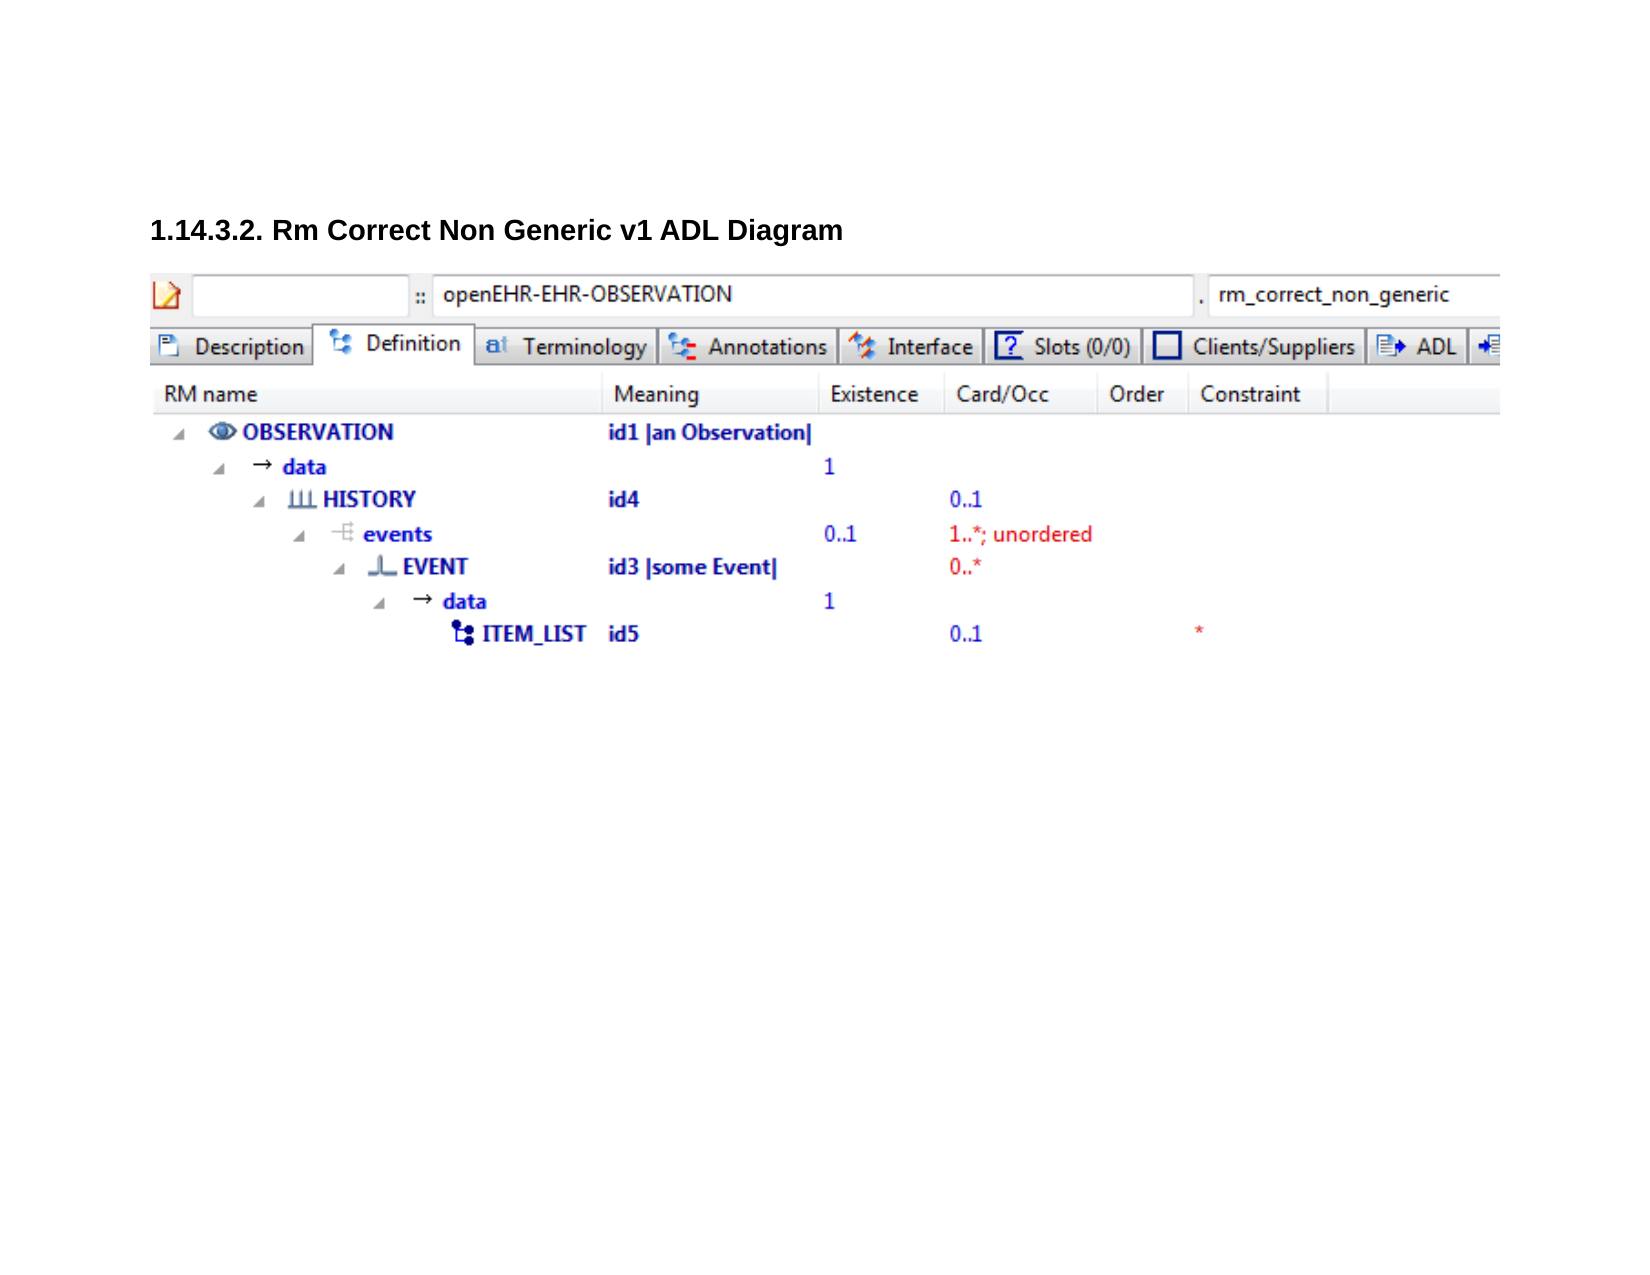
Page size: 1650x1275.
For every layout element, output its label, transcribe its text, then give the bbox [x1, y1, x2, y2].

subtitle Rm Correct Non Generic v1 ADL Diagram [150, 213, 1500, 246]
picture [150, 273, 1500, 722]
